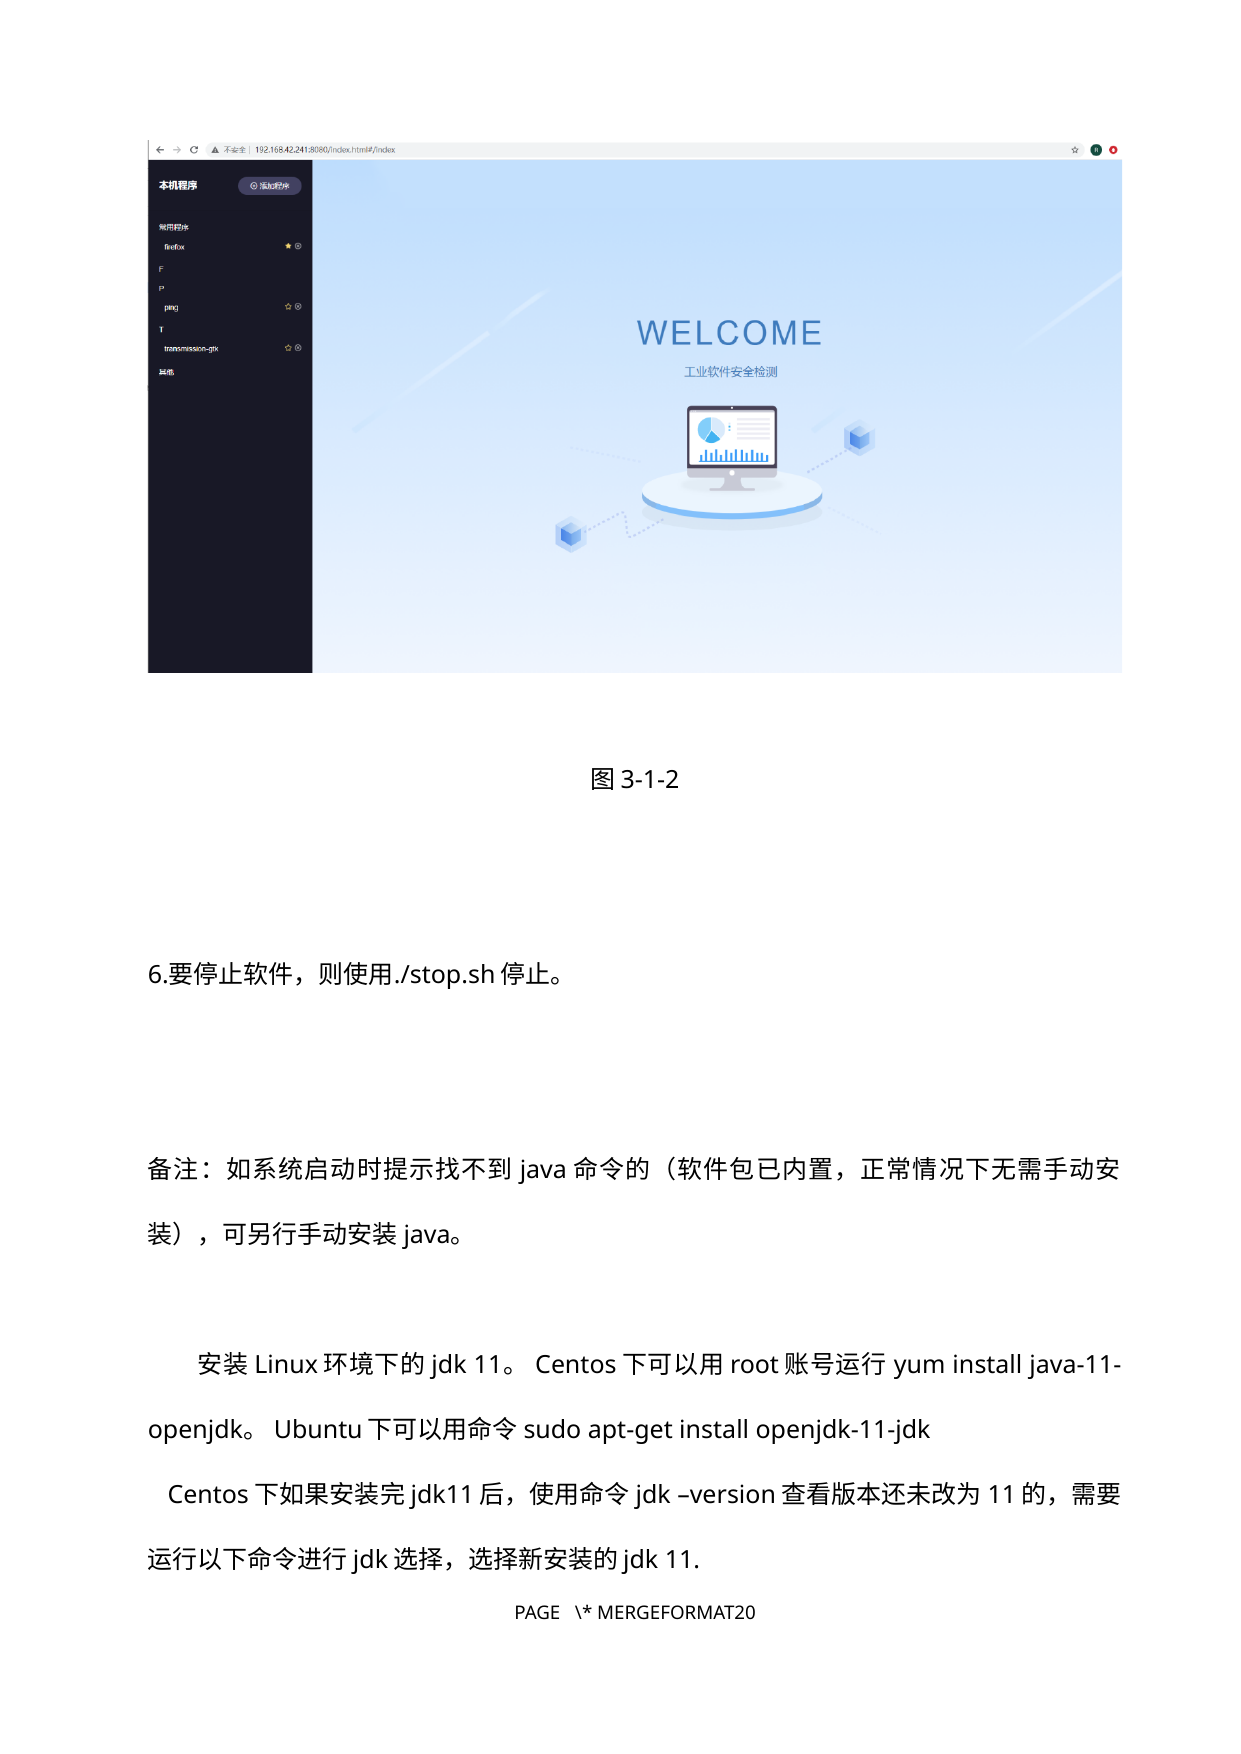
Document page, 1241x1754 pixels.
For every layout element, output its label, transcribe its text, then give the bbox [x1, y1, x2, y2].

text 6.要停止软件，则使用./stop.sh停止。 [148, 940, 1122, 1005]
text Centos下如果安装完jdk11后，使用命令jdk –version查看版本还未改为11的，需要运行以下命令进行jdk选择，选择新安装的jdk 11. [148, 1460, 1122, 1590]
text 安装Linux环境下的jdk 11。 Centos下可以用root账号运行 yum install java-11-openjdk。 Ubuntu下可以用命令 sudo apt-get install openjdk-11-jdk [148, 1330, 1122, 1460]
text 备注：如系统启动时提示找不到java命令的（软件包已内置，正常情况下无需手动安装），可另行手动安装 java。 [148, 1135, 1122, 1265]
picture [147, 140, 1123, 673]
text 图3-1-2 [148, 745, 1122, 810]
